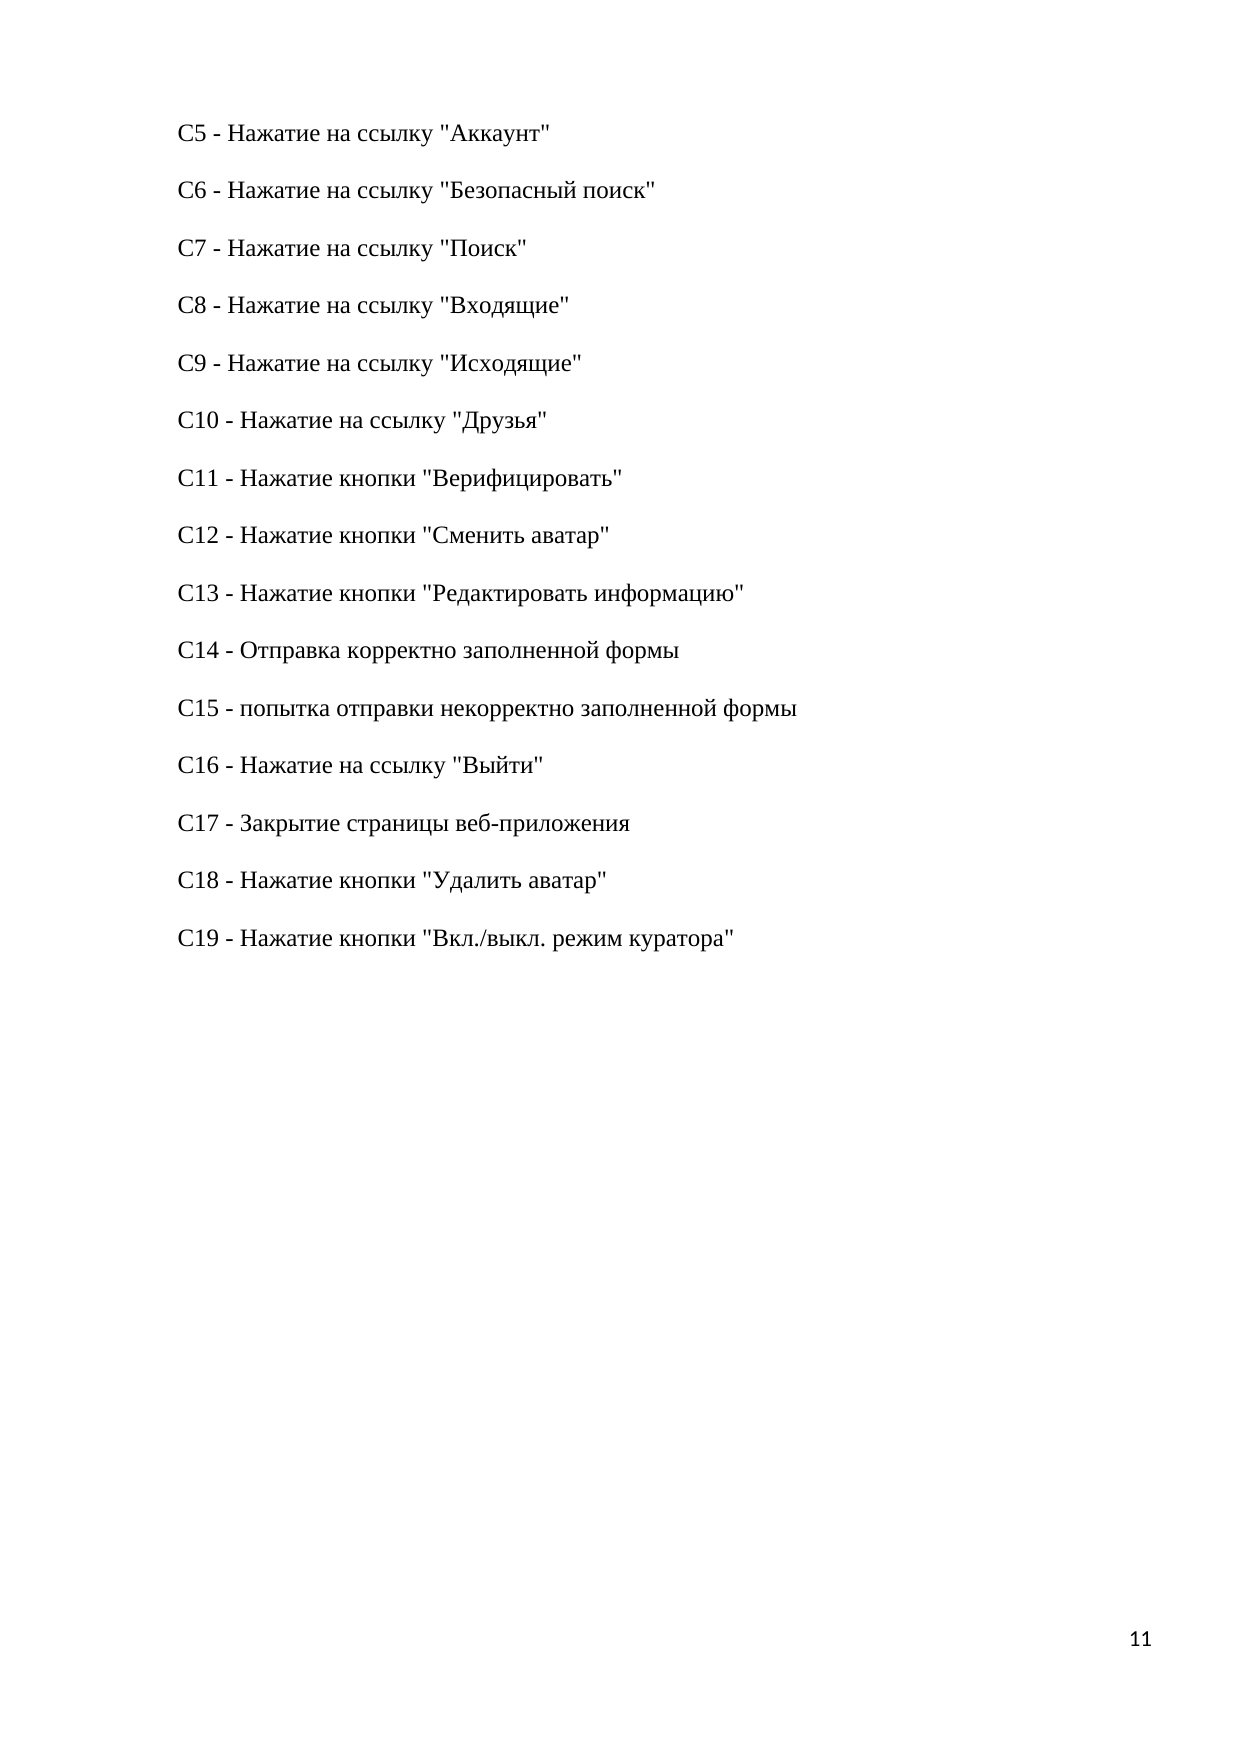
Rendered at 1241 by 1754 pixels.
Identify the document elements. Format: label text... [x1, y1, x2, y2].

text С10 - Нажатие на ссылку "Друзья" [177, 406, 1152, 434]
text С7 - Нажатие на ссылку "Поиск" [177, 233, 1152, 262]
text С8 - Нажатие на ссылку "Входящие" [177, 291, 1152, 319]
text С6 - Нажатие на ссылку "Безопасный поиск" [177, 176, 1152, 204]
text С15 - попытка отправки некорректно заполненной формы [177, 693, 1152, 722]
text С17 - Закрытие страницы веб-приложения [177, 808, 1152, 837]
text С12 - Нажатие кнопки "Сменить аватар" [177, 521, 1152, 549]
text С14 - Отправка корректно заполненной формы [177, 636, 1152, 664]
text С13 - Нажатие кнопки "Редактировать информацию" [177, 578, 1152, 607]
text С16 - Нажатие на ссылку "Выйти" [177, 751, 1152, 779]
text С11 - Нажатие кнопки "Верифицировать" [177, 463, 1152, 492]
text С18 - Нажатие кнопки "Удалить аватар" [177, 866, 1152, 894]
text С5 - Нажатие на ссылку "Аккаунт" [177, 118, 1152, 147]
text С19 - Нажатие кнопки "Вкл./выкл. режим куратора" [177, 923, 1152, 952]
text С9 - Нажатие на ссылку "Исходящие" [177, 348, 1152, 377]
